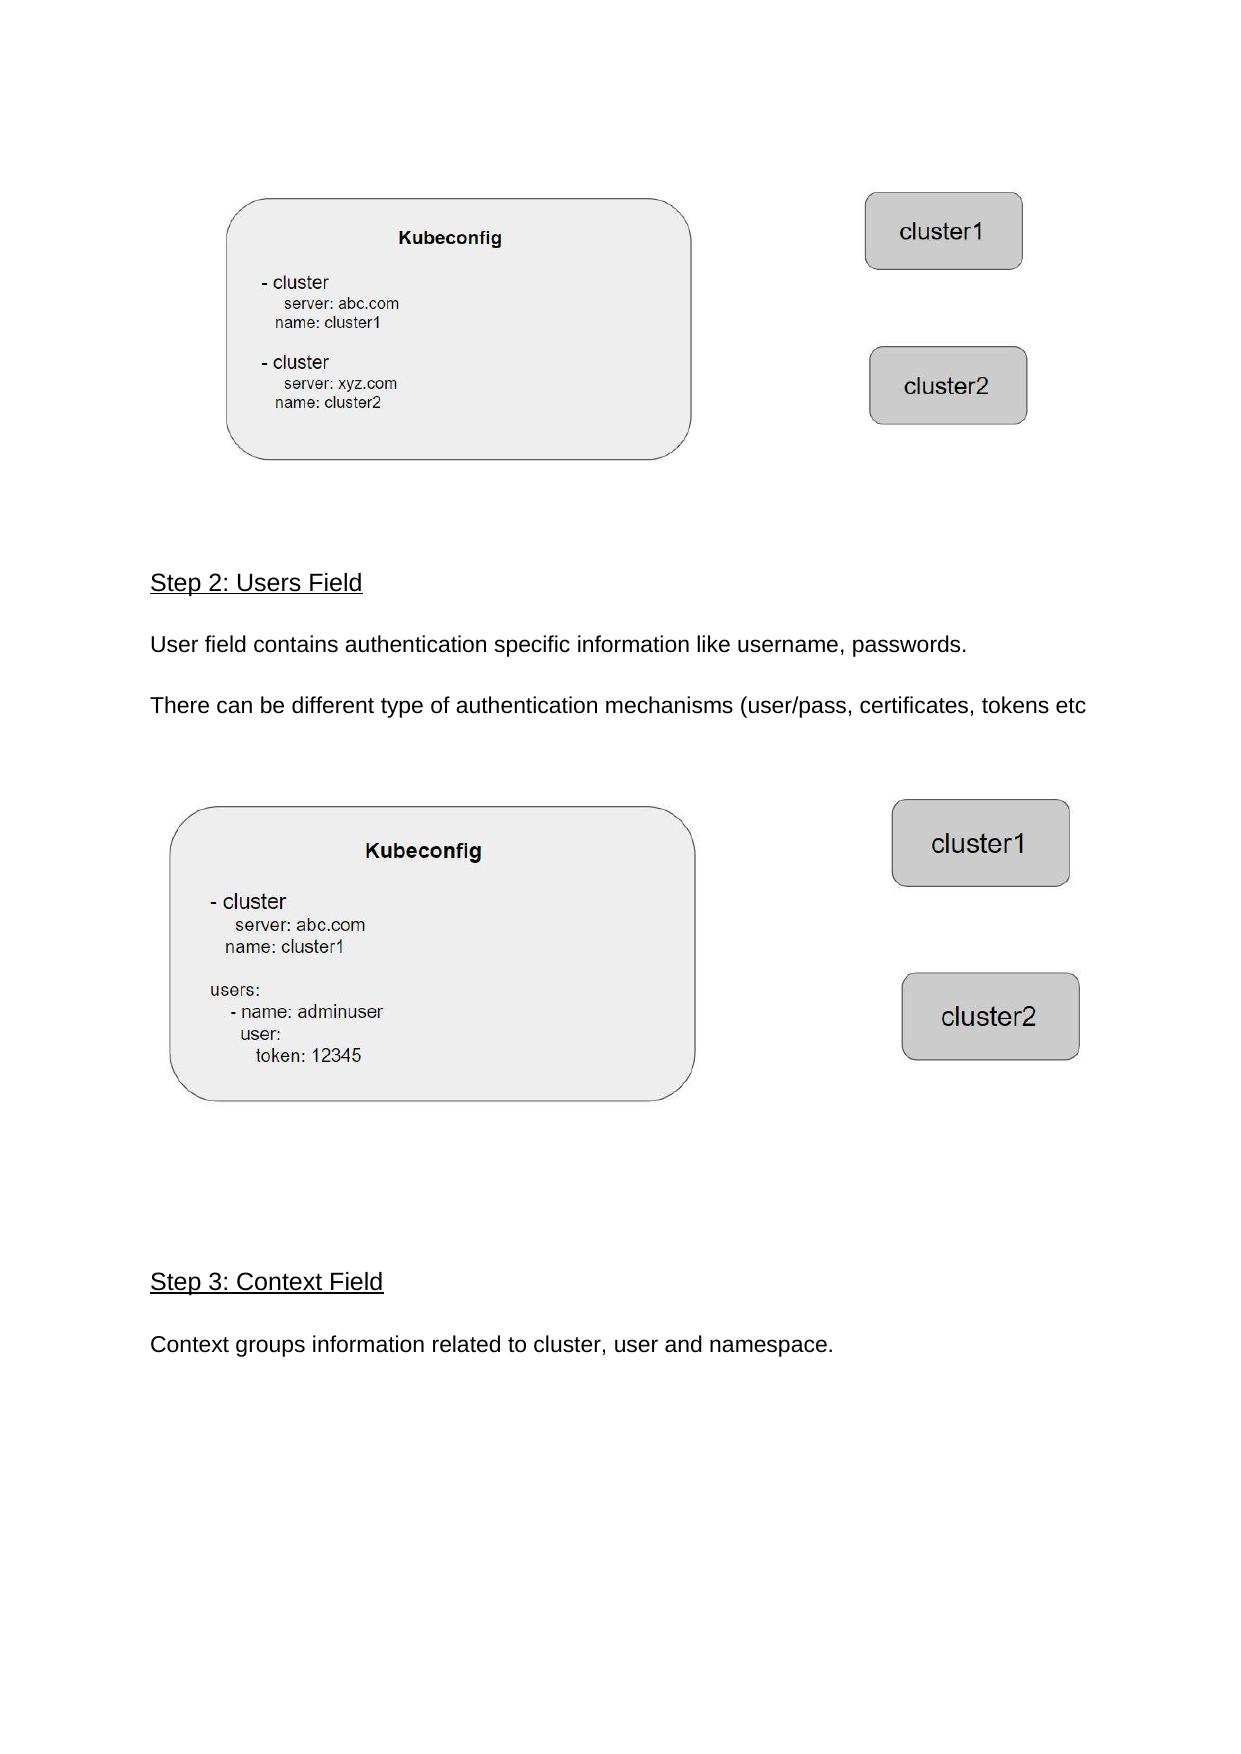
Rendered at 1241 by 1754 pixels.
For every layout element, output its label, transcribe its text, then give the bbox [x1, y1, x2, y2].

picture [211, 150, 1029, 468]
text User field contains authentication specific information like username, passwords. [150, 631, 1090, 658]
text Context groups information related to cluster, user and namespace. [150, 1331, 1090, 1357]
text Step 3: Context Field [150, 1267, 1090, 1296]
text There can be different type of authentication mechanisms (user/pass, certificates, tokens etc [150, 692, 1090, 718]
picture [152, 782, 1088, 1110]
text Step 2: Users Field [150, 568, 1090, 597]
